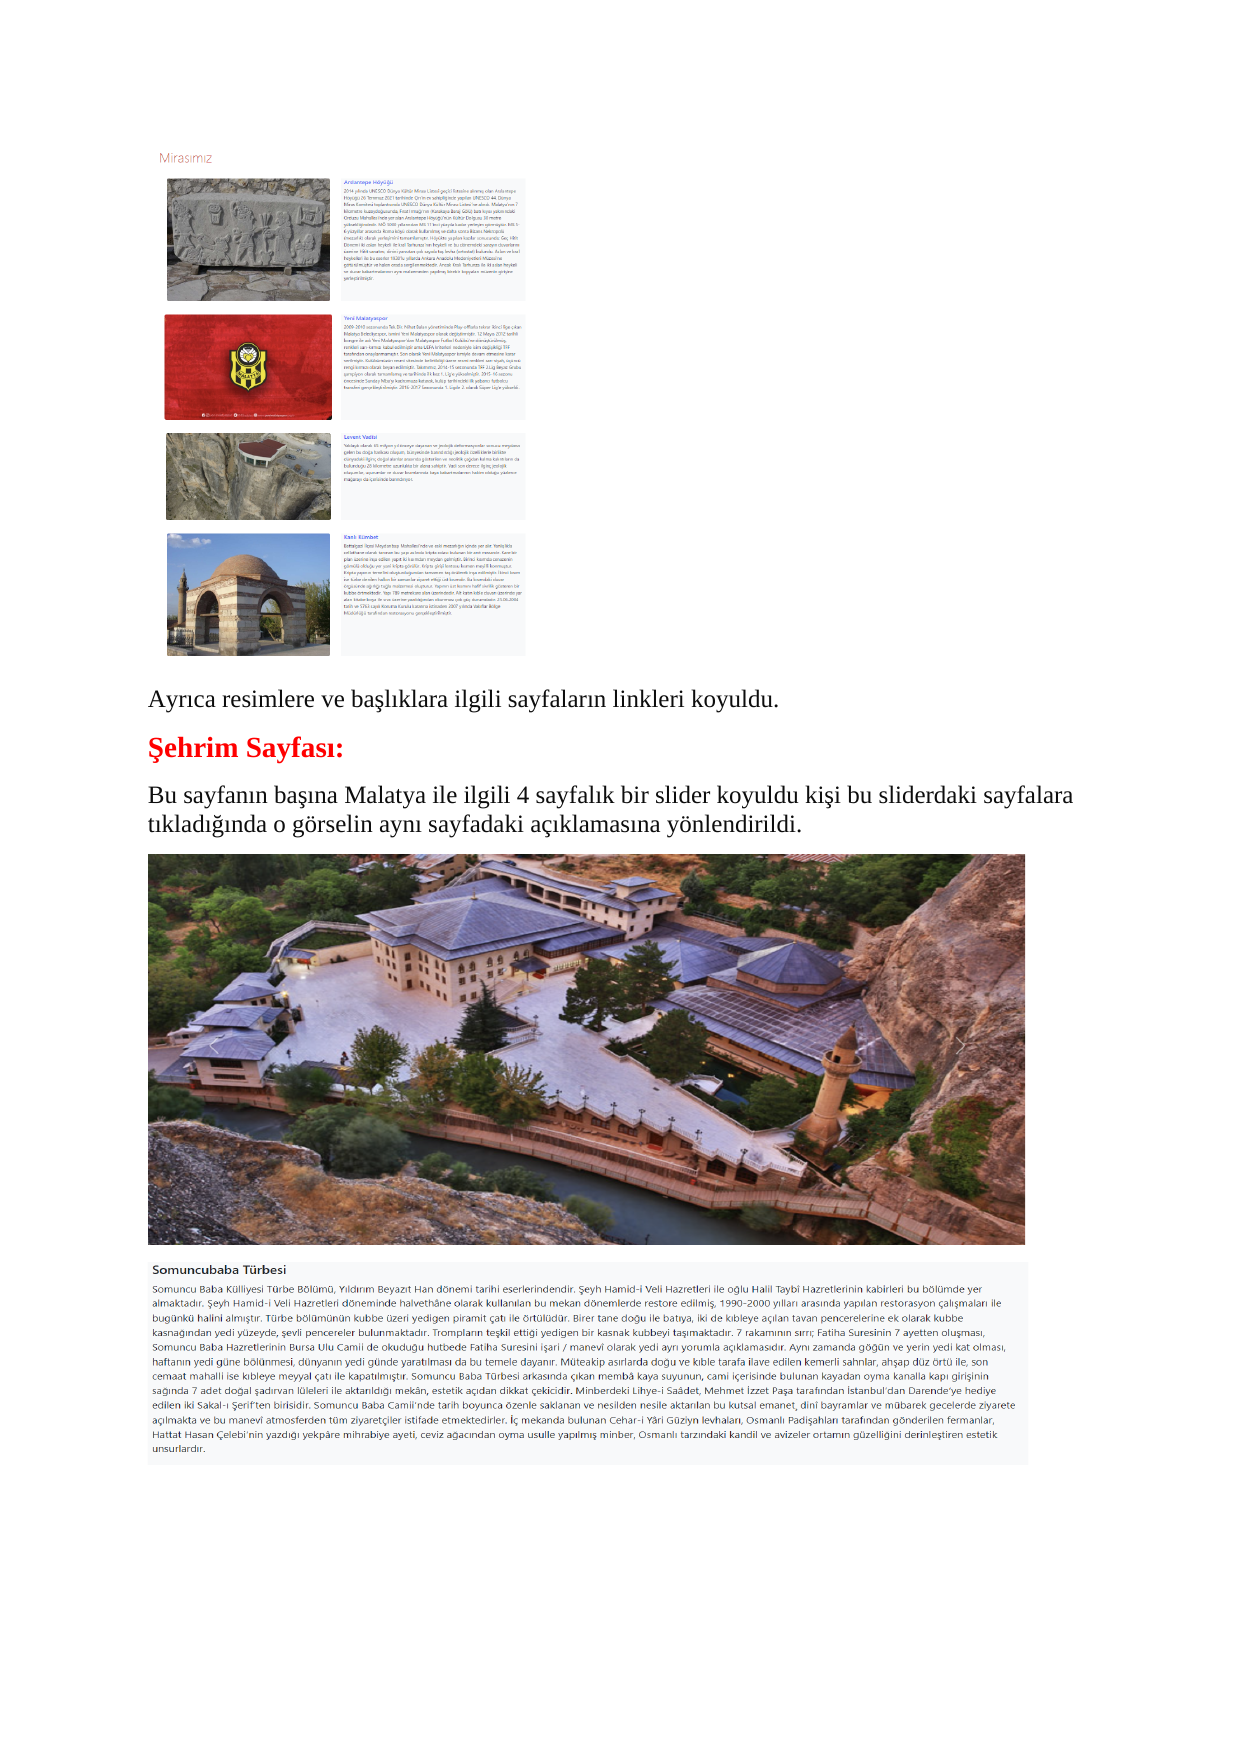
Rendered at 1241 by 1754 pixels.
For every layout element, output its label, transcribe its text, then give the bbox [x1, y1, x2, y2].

text Ayrıca resimlere ve başlıklara ilgili sayfaların linkleri koyuldu. [148, 684, 1107, 713]
picture [147, 1261, 1029, 1467]
picture [147, 147, 556, 668]
text Bu sayfanın başına Malatya ile ilgili 4 sayfalık bir slider koyuldu kişi bu sliderdaki sayfalara tıkladığında o görselin aynı sayfadaki açıklamasına yönlendirildi. [148, 780, 1107, 837]
picture [147, 854, 1025, 1245]
text Şehrim Sayfası: [148, 730, 1107, 763]
